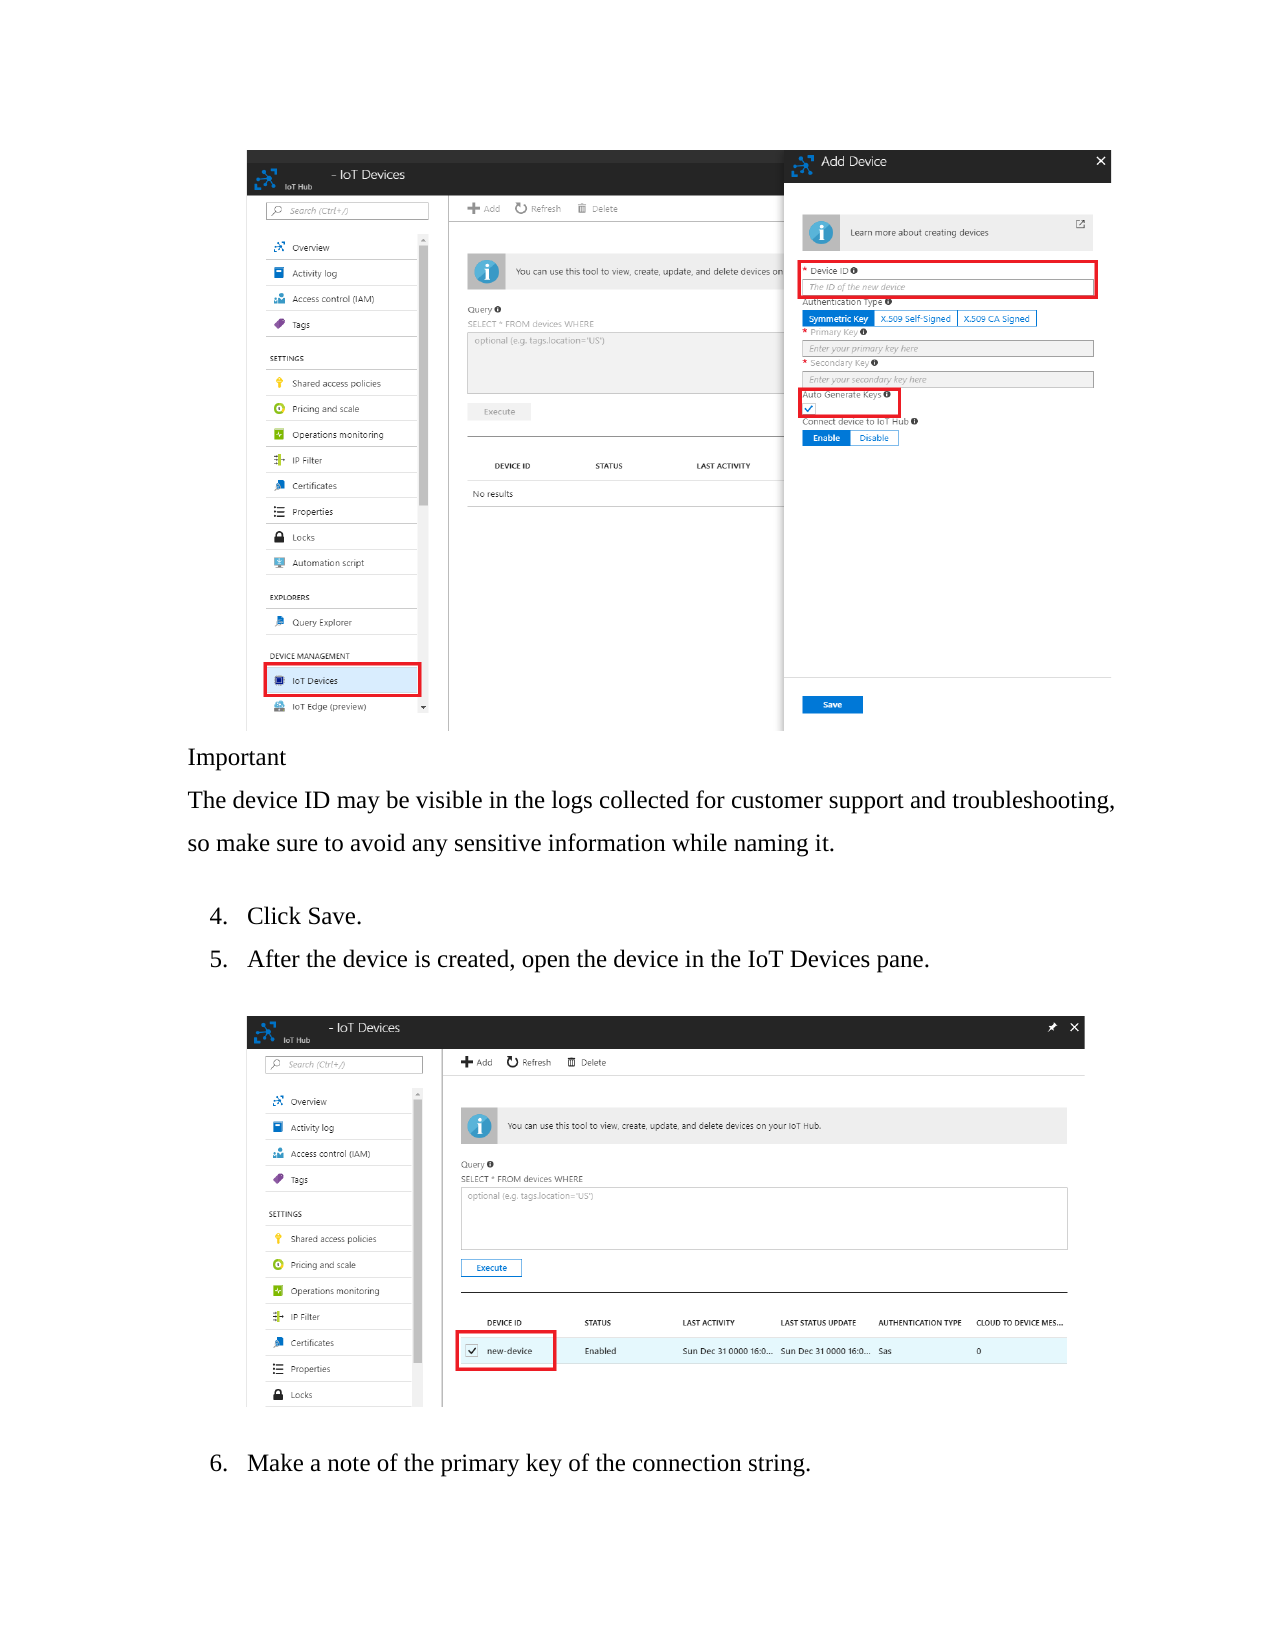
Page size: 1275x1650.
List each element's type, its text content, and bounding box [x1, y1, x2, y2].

list Make a note of the primary key of the connection string. [209, 1448, 1125, 1476]
list After the device is created, open the device in the IoT Devices pane. [209, 944, 1125, 973]
picture [246, 150, 1112, 731]
text Important [187, 742, 1125, 771]
list Click Save. [209, 901, 1125, 929]
text The device ID may be visible in the logs collected for customer support and troubleshooting, so make sure to avoid any sensitive information while naming it. [187, 785, 1125, 857]
picture [246, 1016, 1085, 1407]
